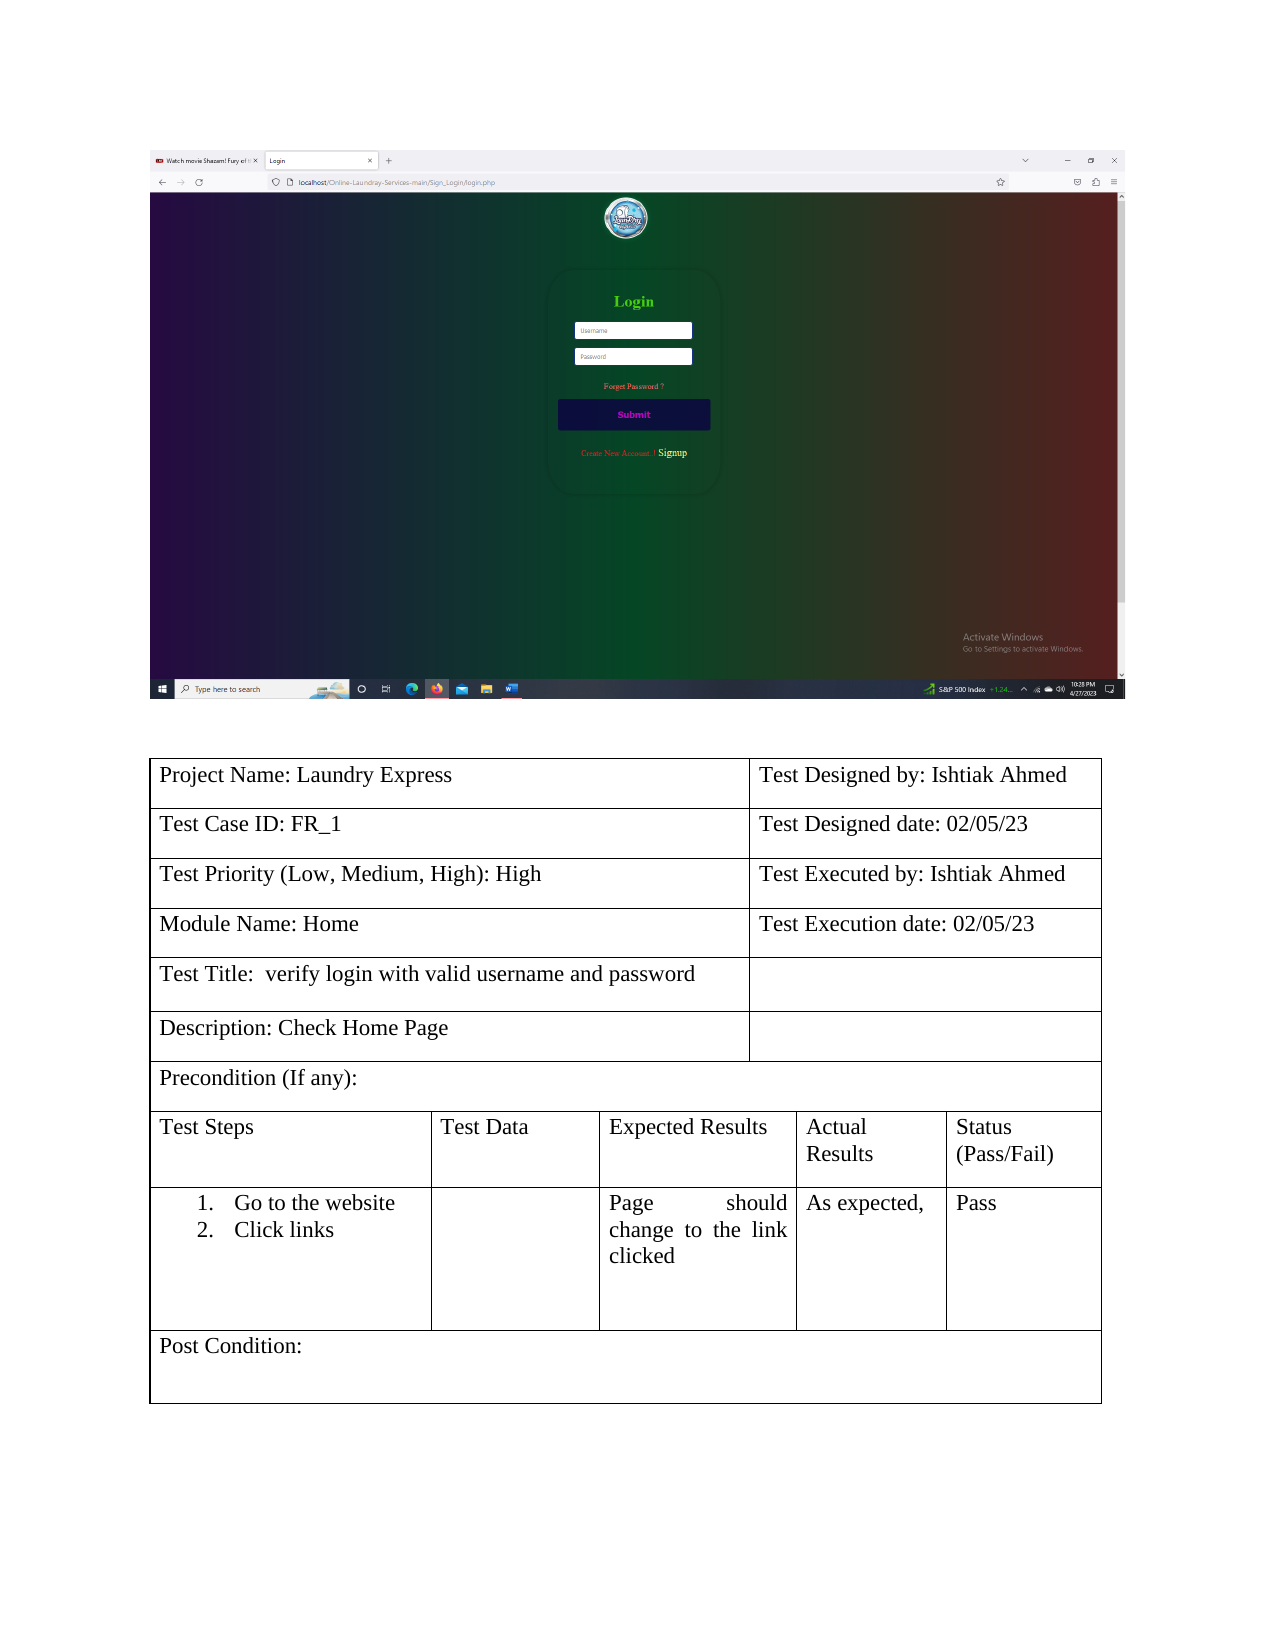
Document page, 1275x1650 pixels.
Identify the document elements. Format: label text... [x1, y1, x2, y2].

table_cell Test Priority (Low, Medium, High): High [151, 859, 749, 907]
table_cell Status (Pass/Fail) [947, 1112, 1101, 1187]
table_cell Description: Check Home Page [151, 1012, 749, 1061]
table_cell Expected Results [600, 1112, 796, 1187]
table_cell Test Execution date: 02/05/23 [750, 909, 1101, 957]
table_header Project Name: Laundry Express [151, 759, 749, 808]
table_cell Post Condition: [151, 1331, 1101, 1403]
table_cell Pass [947, 1188, 1101, 1330]
table_cell Precondition (If any): [151, 1062, 1101, 1111]
table_cell Test Title: verify login with valid username and password [151, 958, 749, 1011]
table_cell Test Steps [151, 1112, 431, 1187]
table_cell As expected, [797, 1188, 946, 1330]
table_cell Page should change to the link clicked [600, 1188, 796, 1330]
table_cell Test Case ID: FR_1 [151, 809, 749, 858]
table_header Test Designed by: Ishtiak Ahmed [750, 759, 1101, 808]
table_cell [750, 1012, 1101, 1061]
table_cell Module Name: Home [151, 909, 749, 957]
table_cell Actual Results [797, 1112, 946, 1187]
table_cell Test Data [432, 1112, 599, 1187]
table_cell [750, 958, 1101, 1011]
table_cell Test Executed by: Ishtiak Ahmed [750, 859, 1101, 907]
table_cell Go to the website Click links [151, 1188, 431, 1330]
table_cell [432, 1188, 599, 1330]
picture [150, 150, 1125, 699]
table_cell Test Designed date: 02/05/23 [750, 809, 1101, 858]
